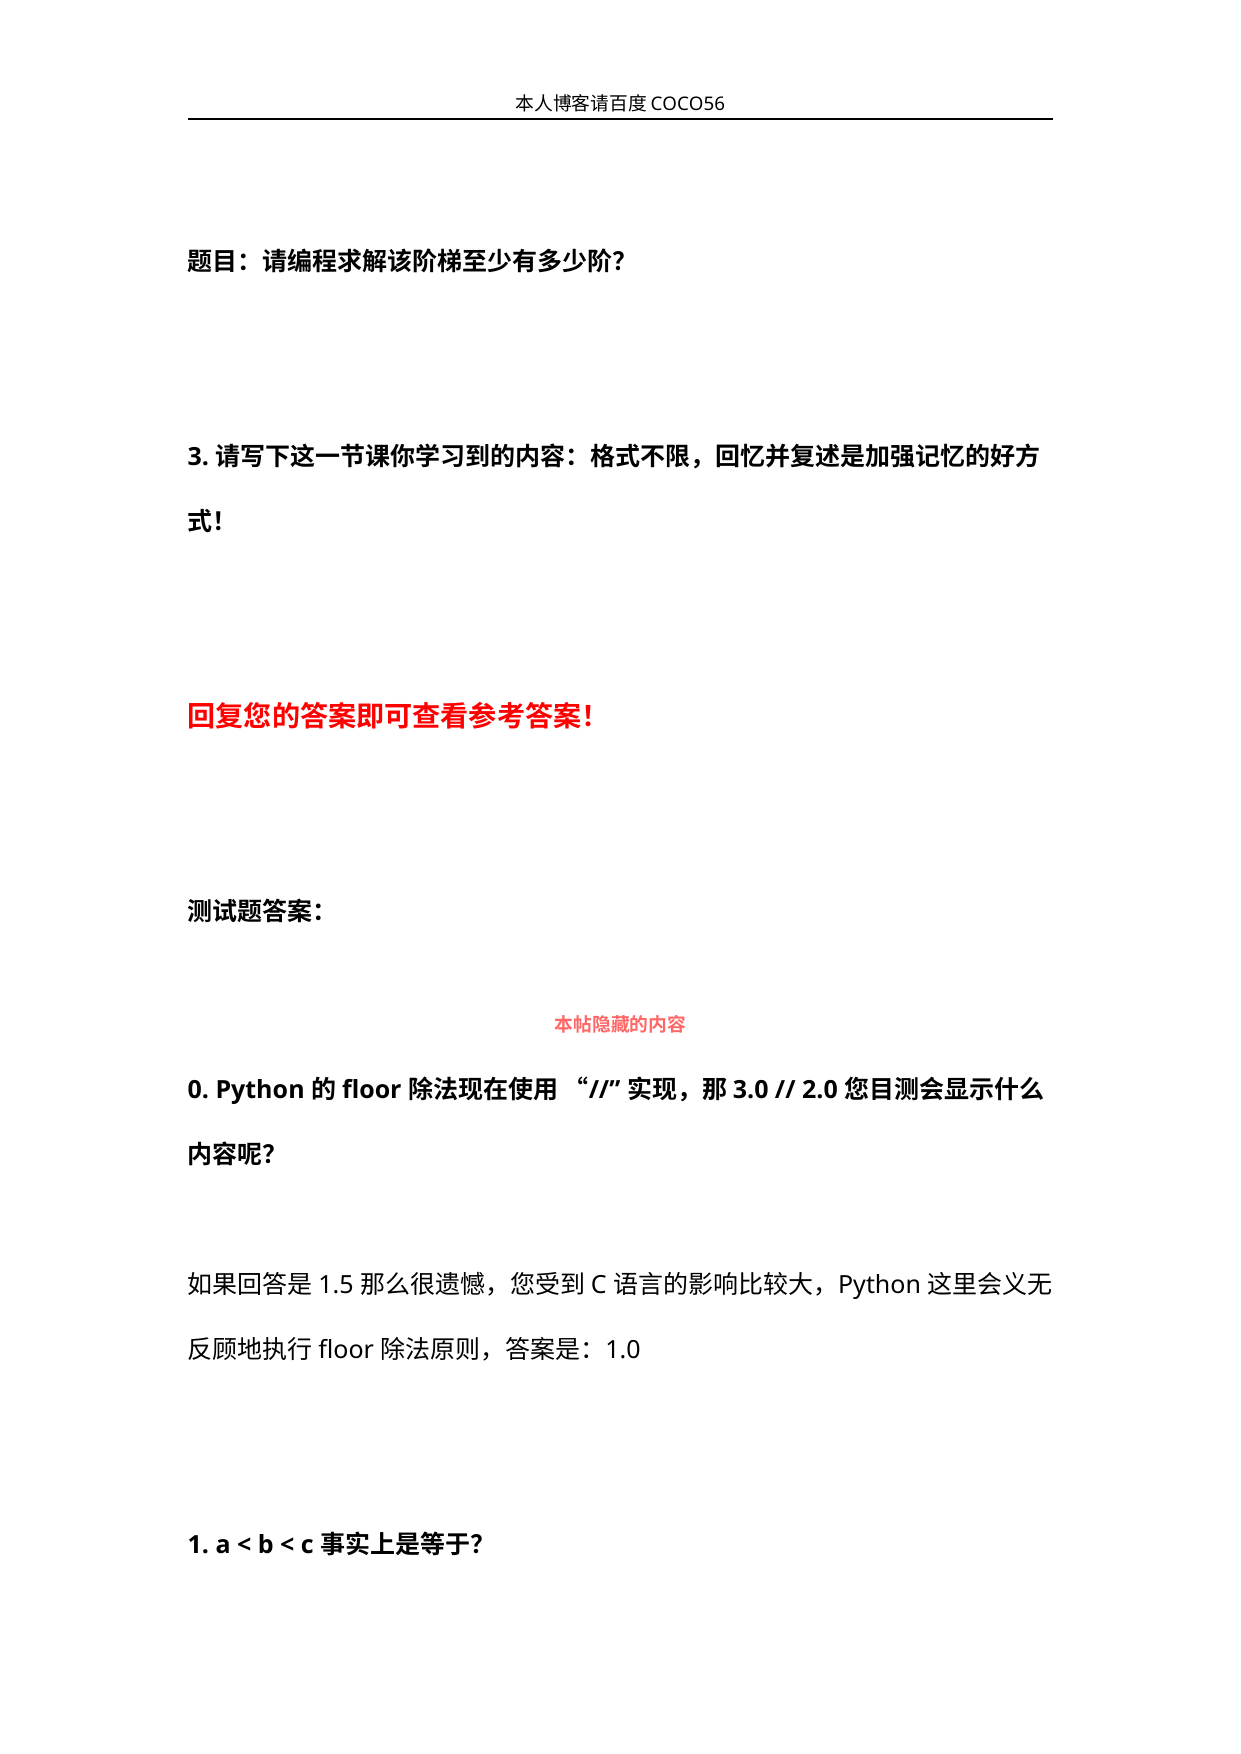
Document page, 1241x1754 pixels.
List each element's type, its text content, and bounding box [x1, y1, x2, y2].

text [187, 1055, 1053, 1575]
text 本帖隐藏的内容 [187, 1007, 1053, 1039]
text 题目：请编程求解该阶梯至少有多少阶？ 3. 请写下这一节课你学习到的内容：格式不限，回忆并复述是加强记忆的好方式！ 回复您的答案即可查看参考答案！ 测试题答案： [187, 162, 1053, 1007]
